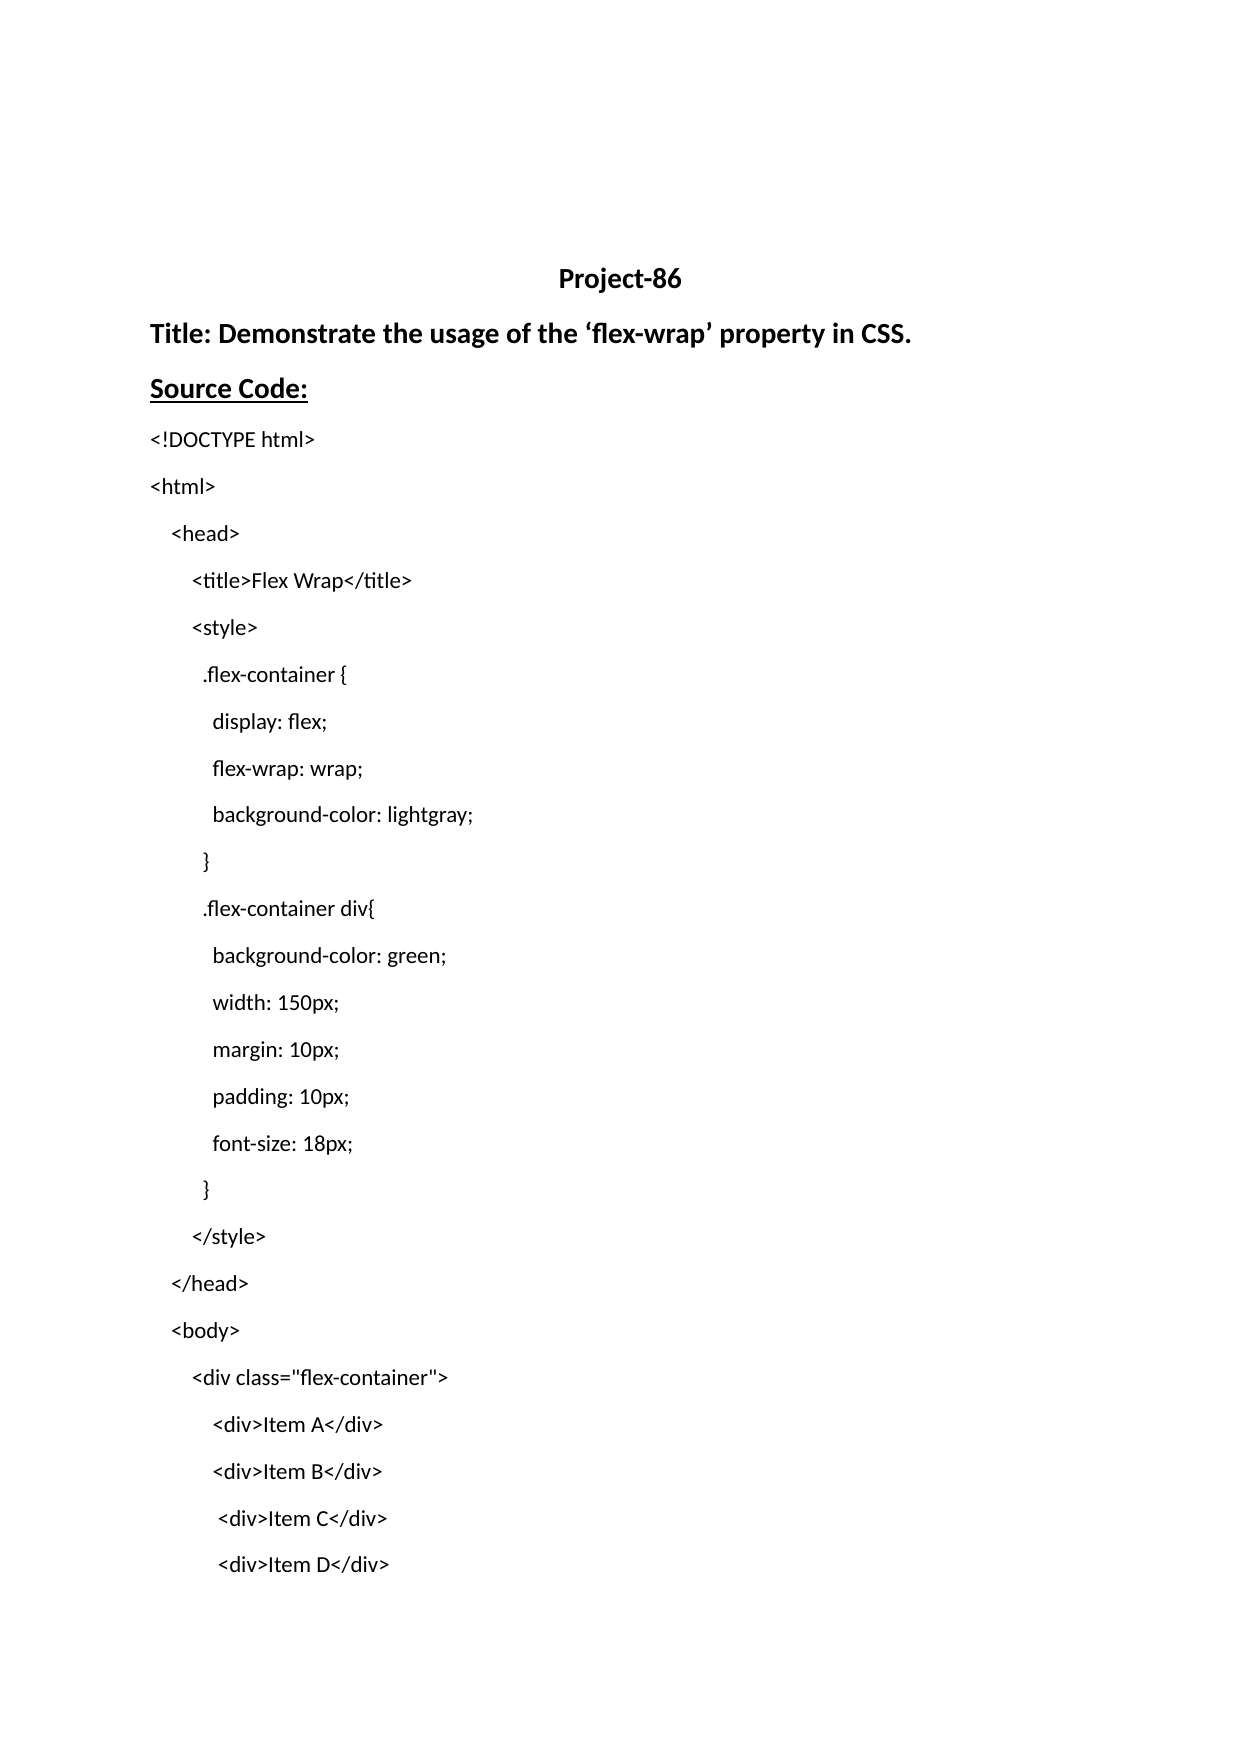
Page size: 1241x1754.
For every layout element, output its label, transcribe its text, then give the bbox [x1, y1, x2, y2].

text background-color: green; [150, 941, 1090, 969]
text <div>Item A</div> [150, 1410, 1090, 1438]
text font-size: 18px; [150, 1129, 1090, 1157]
text } [150, 1176, 1090, 1203]
text <head> [150, 519, 1090, 547]
text Project-86 [150, 260, 1090, 296]
text Title: Demonstrate the usage of the ‘flex-wrap’ property in CSS. [150, 315, 1090, 351]
text background-color: lightgray; [150, 801, 1090, 828]
text <html> [150, 472, 1090, 500]
text .flex-container div{ [150, 894, 1090, 922]
text .flex-container { [150, 660, 1090, 688]
text margin: 10px; [150, 1035, 1090, 1063]
text <title>Flex Wrap</title> [150, 566, 1090, 594]
text flex-wrap: wrap; [150, 754, 1090, 782]
text } [150, 847, 1090, 875]
text <div>Item D</div> [150, 1551, 1090, 1578]
text <div>Item C</div> [150, 1504, 1090, 1532]
text </head> [150, 1269, 1090, 1297]
text <style> [150, 613, 1090, 641]
text </style> [150, 1222, 1090, 1250]
text <!DOCTYPE html> [150, 426, 1090, 453]
text <div class="flex-container"> [150, 1363, 1090, 1391]
text Source Code: [150, 370, 1090, 406]
text <div>Item B</div> [150, 1457, 1090, 1485]
text padding: 10px; [150, 1082, 1090, 1110]
text width: 150px; [150, 988, 1090, 1016]
text display: flex; [150, 707, 1090, 735]
text <body> [150, 1316, 1090, 1344]
